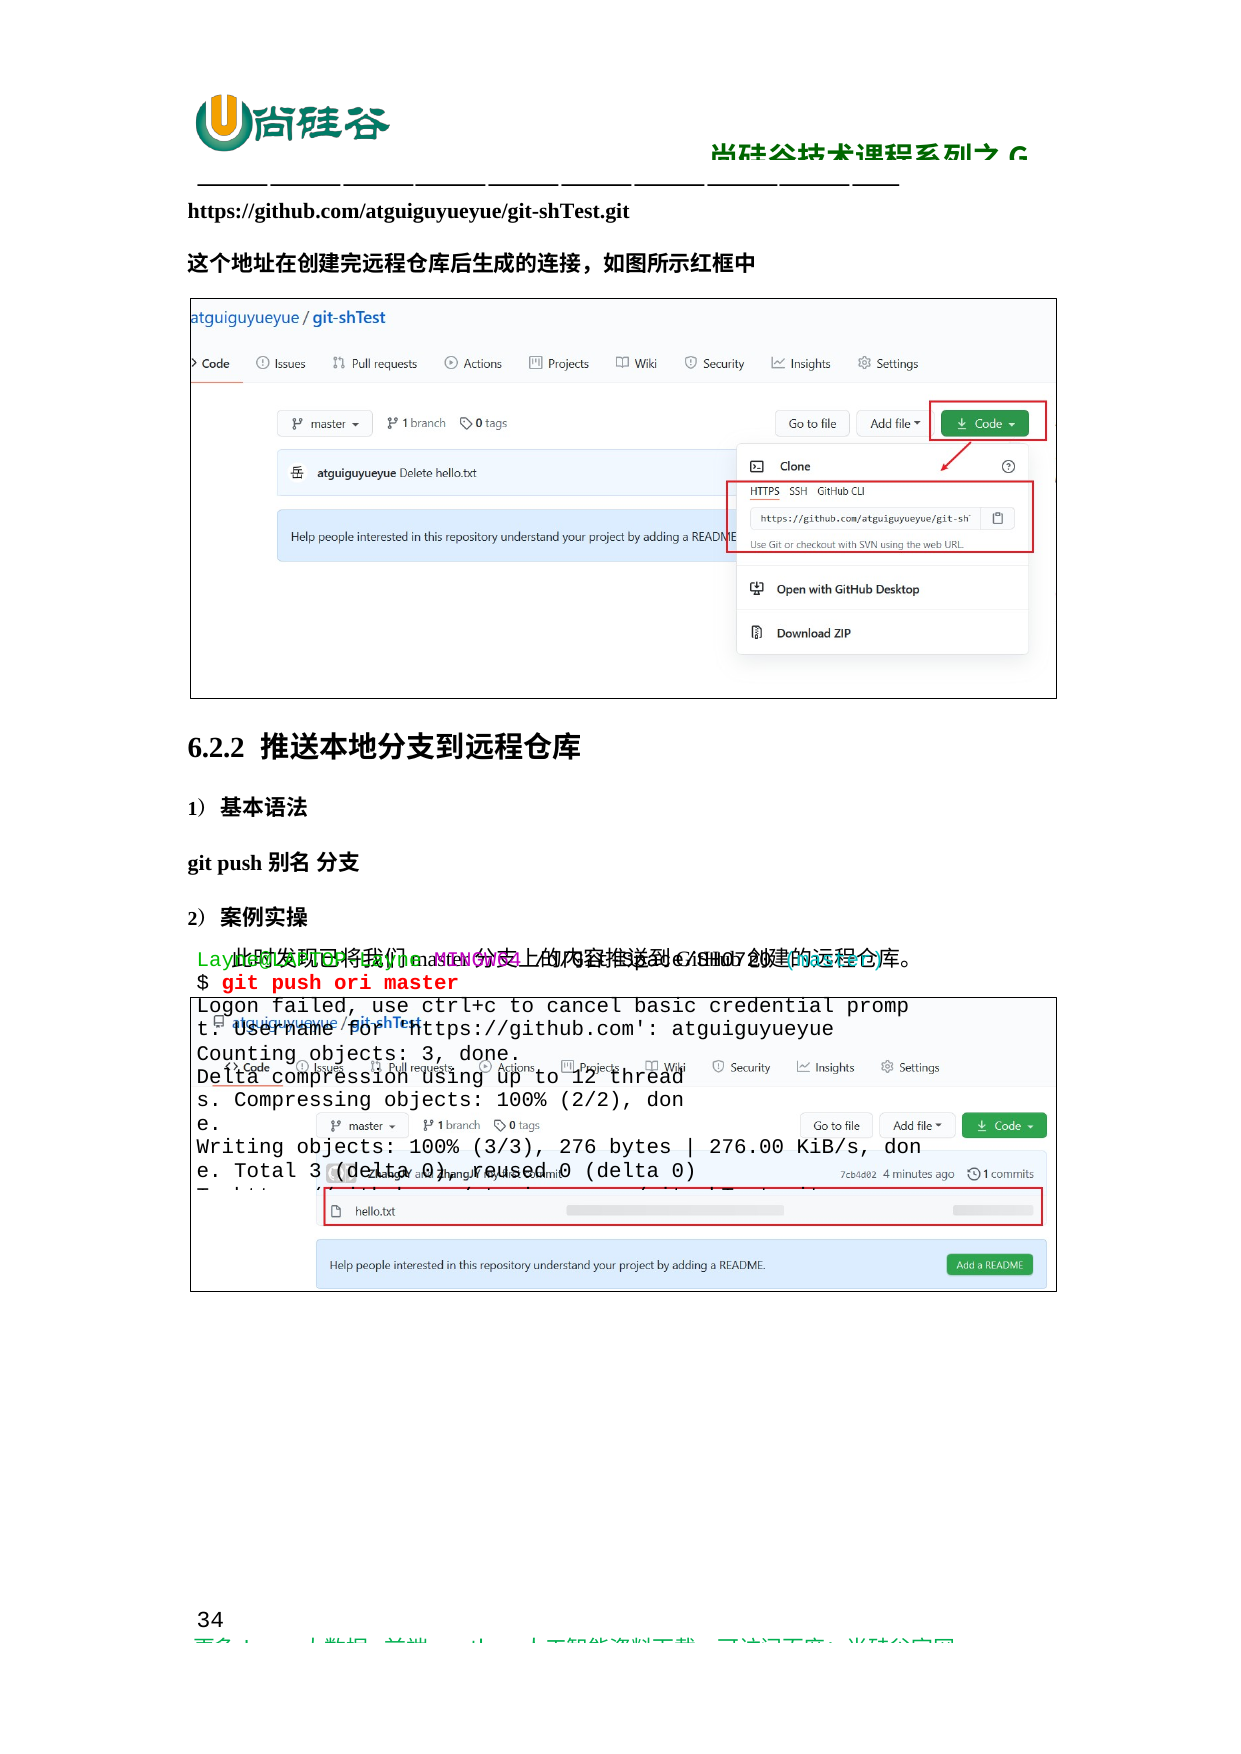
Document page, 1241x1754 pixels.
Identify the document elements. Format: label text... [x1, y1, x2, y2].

picture [191, 299, 1056, 684]
list 推送本地分支到远程仓库 [187, 724, 1076, 766]
text 此时发现已将我们master 分支上的内容推送到GitHub 创建的远程仓库。 [231, 941, 1076, 972]
picture [187, 88, 395, 157]
text git push 别名 分支 [187, 845, 1076, 877]
picture [749, 1002, 755, 1011]
list 基本语法 [187, 790, 1076, 822]
text https://github.com/atguiguyueyue/git-shTest.git [187, 198, 1076, 223]
picture [337, 1002, 343, 1011]
text 这个地址在创建完远程仓库后生成的连接，如图所示红框中 [187, 246, 1076, 277]
picture [191, 998, 1056, 1289]
list 案例实操 [187, 900, 1076, 932]
